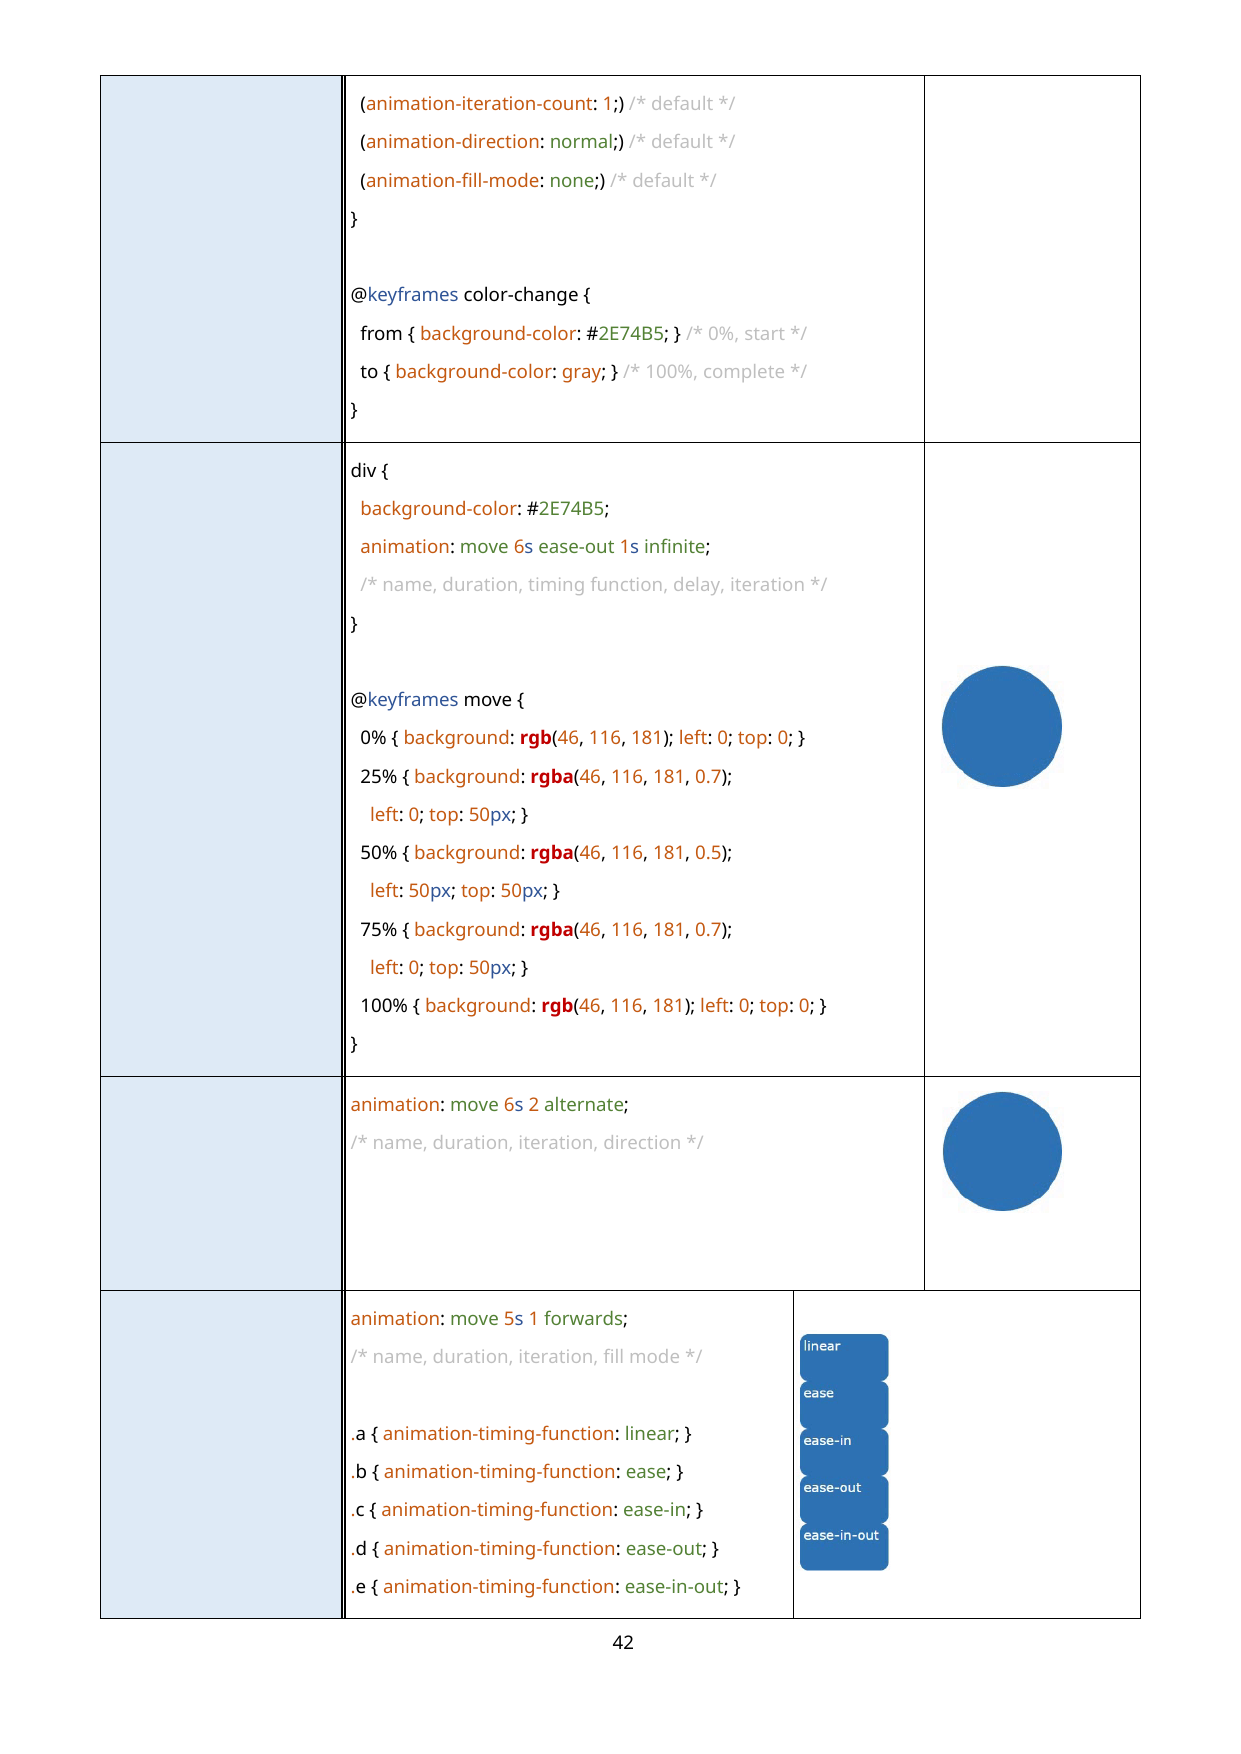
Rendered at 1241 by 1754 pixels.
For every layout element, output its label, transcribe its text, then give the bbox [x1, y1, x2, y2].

table_cell [101, 1291, 341, 1618]
table_cell [794, 1291, 1140, 1618]
table_cell animation: move 5s 1 forwards; /* name, duration, iteration, fill mode */ .a { animation-timing-function: linear; } .b { animation-timing-function: ease; } .c { animation-timing-function: ease-in; } .d { animation-timing-function: ease-out; } .e { animation-timing-function: ease-in-out; } [346, 1291, 793, 1618]
table_cell div { background-color: #2E74B5; animation: move 6s ease-out 1s infinite; /* name, duration, timing function, delay, iteration */ } @keyframes move { 0% { background: rgb(46, 116, 181); left: 0; top: 0; } 25% { background: rgba(46, 116, 181, 0.7); left: 0; top: 50px; } 50% { background: rgba(46, 116, 181, 0.5); left: 50px; top: 50px; } 75% { background: rgba(46, 116, 181, 0.7); left: 0; top: 50px; } 100% { background: rgb(46, 116, 181); left: 0; top: 0; } } [346, 443, 924, 1076]
table_cell [101, 443, 341, 1076]
table_header [101, 76, 341, 442]
table_cell [925, 1077, 1140, 1290]
table_cell [101, 1077, 341, 1290]
table_cell [925, 443, 1140, 1076]
table_header [925, 76, 1140, 442]
picture [942, 1091, 1122, 1271]
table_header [346, 76, 924, 442]
table_cell animation: move 6s 2 alternate; /* name, duration, iteration, direction */ [346, 1077, 924, 1290]
picture [941, 665, 1123, 848]
picture [796, 1330, 1137, 1574]
